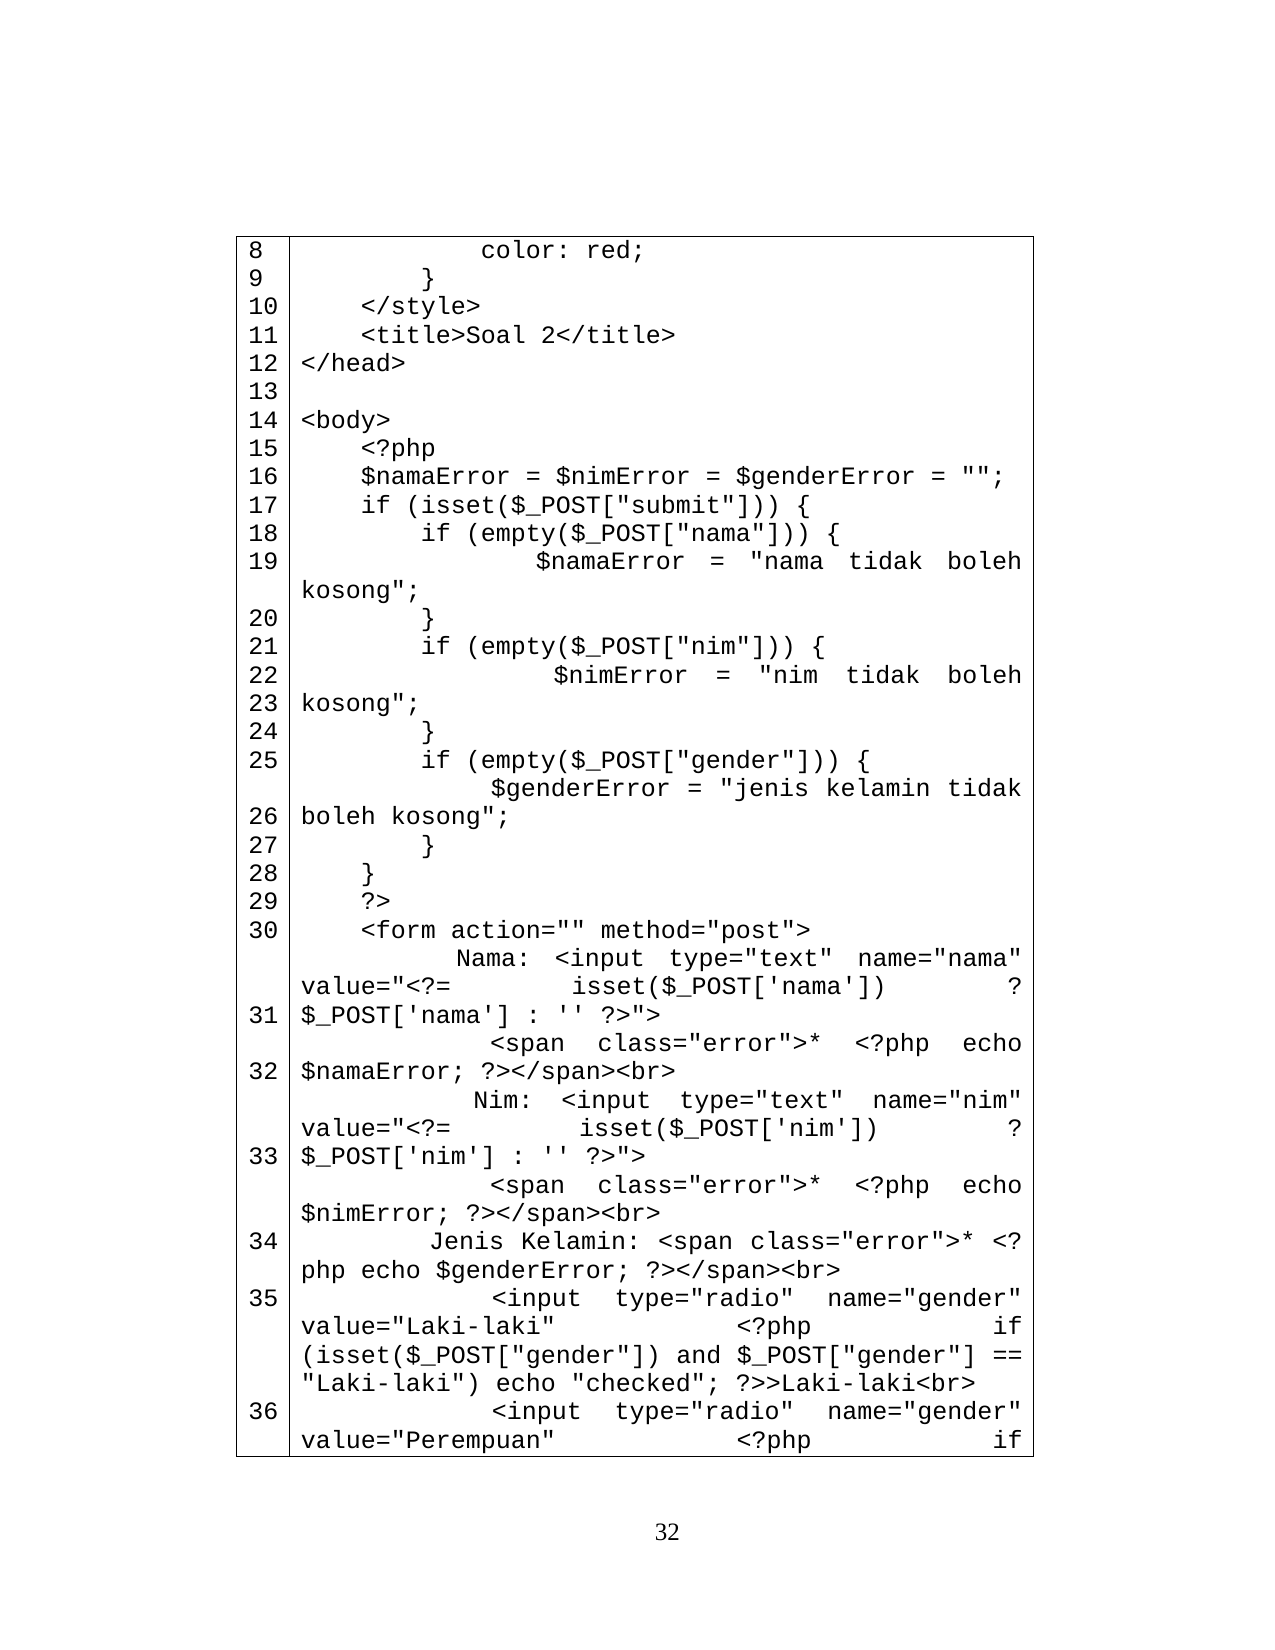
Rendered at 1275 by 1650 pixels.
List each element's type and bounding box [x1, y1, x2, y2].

table_header [237, 237, 289, 1456]
table_header [290, 237, 1033, 1456]
